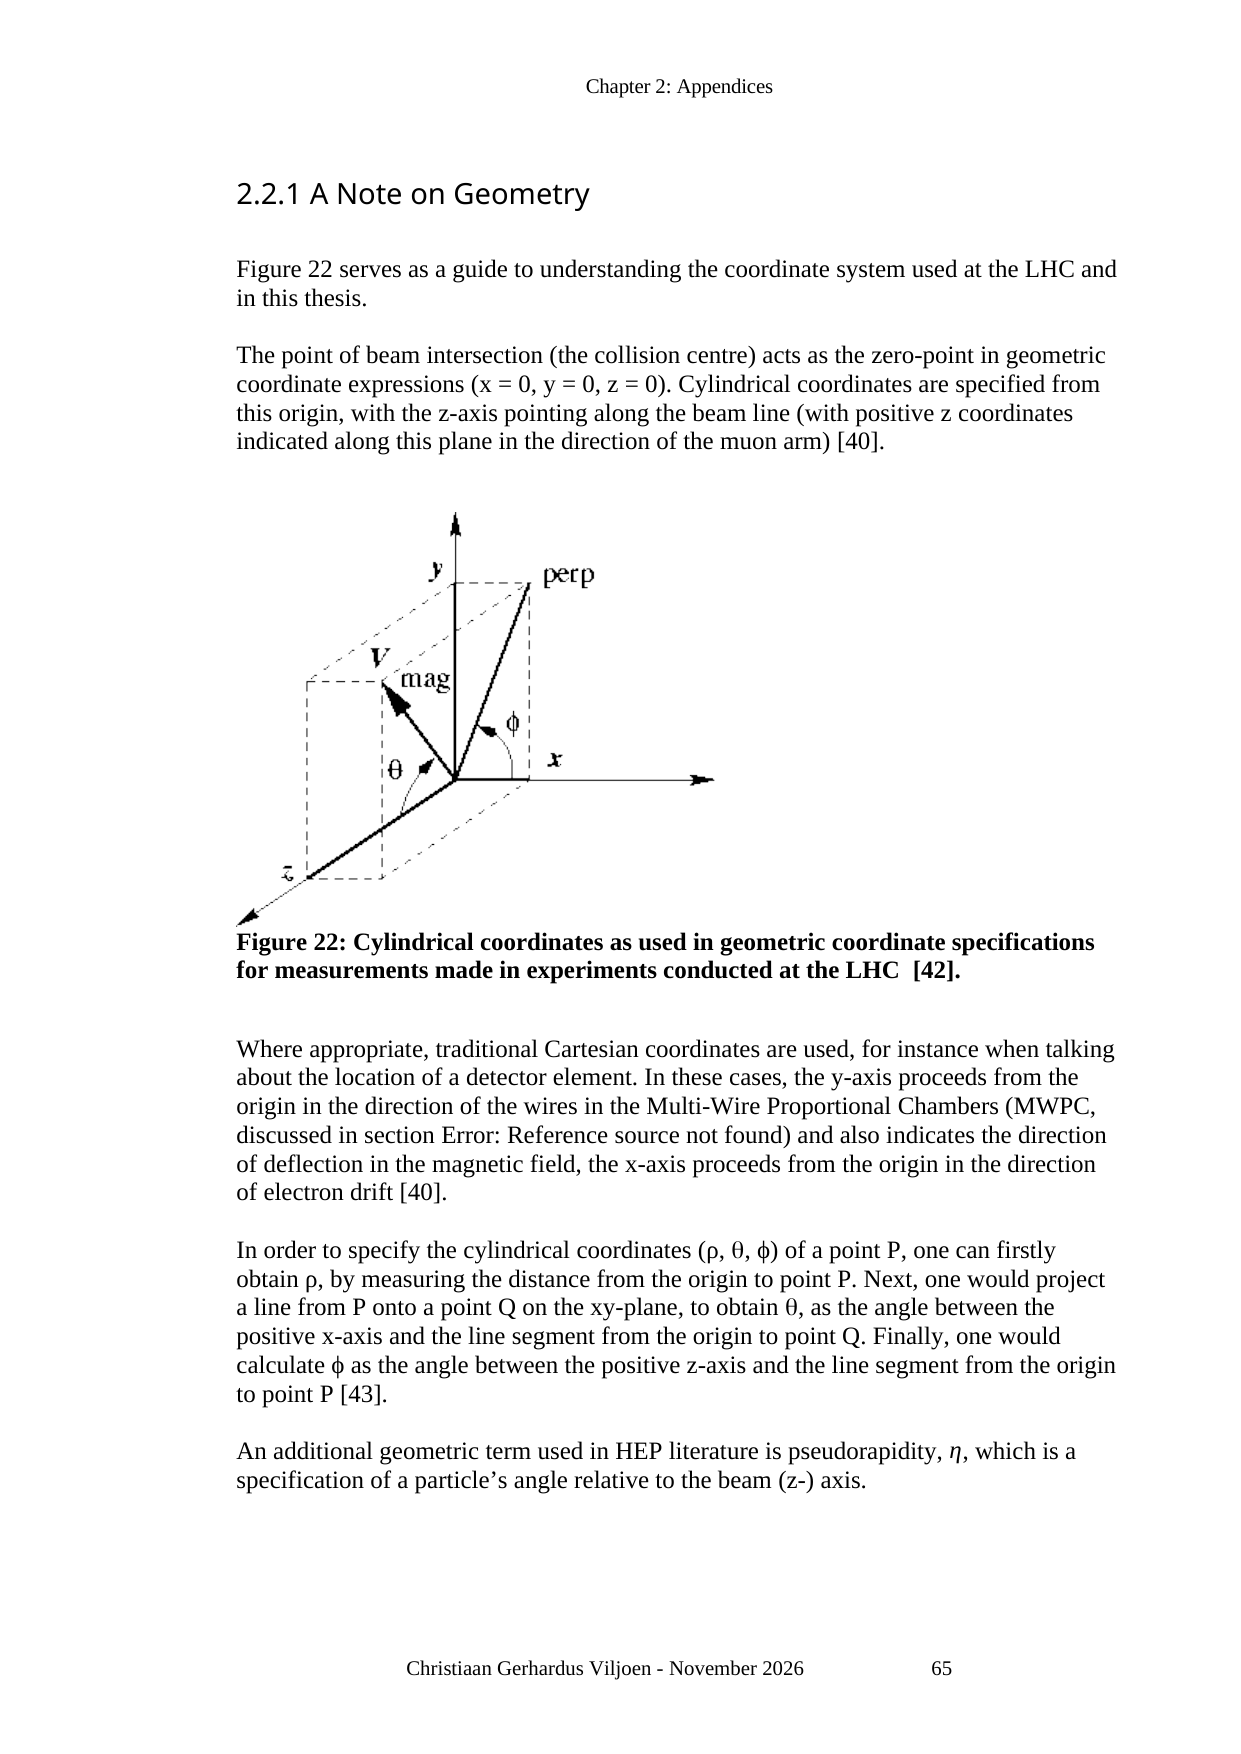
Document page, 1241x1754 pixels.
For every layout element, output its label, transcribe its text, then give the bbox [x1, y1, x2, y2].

text An additional geometric term used in HEP literature is pseudorapidity, , which is a specification of a particle’s angle relative to the beam (z-) axis. [236, 1436, 1122, 1494]
text Figure : Cylindrical coordinates as used in geometric coordinate specifications for measurements made in experiments conducted at the LHC . [236, 927, 1122, 984]
text In order to specify the cylindrical coordinates (ρ, , ϕ) of a point P, one can firstly obtain ρ, by measuring the distance from the origin to point P. Next, one would project a line from P onto a point Q on the xy-plane, to obtain , as the angle between the positive x-axis and the line segment from the origin to point Q. Finally, one would calculate ϕ as the angle between the positive z-axis and the line segment from the origin to point P . [236, 1235, 1122, 1407]
picture [236, 512, 715, 927]
subtitle A Note on Geometry [236, 173, 1122, 213]
text The point of beam intersection (the collision centre) acts as the zero-point in geometric coordinate expressions (x = 0, y = 0, z = 0). Cylindrical coordinates are specified from this origin, with the z-axis pointing along the beam line (with positive z coordinates indicated along this plane in the direction of the muon arm) . [236, 340, 1122, 455]
text Where appropriate, traditional Cartesian coordinates are used, for instance when talking about the location of a detector element. In these cases, the y-axis proceeds from the origin in the direction of the wires in the Multi-Wire Proportional Chambers (MWPC, discussed in section Error! Reference source not found.) and also indicates the direction of deflection in the magnetic field, the x-axis proceeds from the origin in the direction of electron drift . [236, 1034, 1122, 1206]
